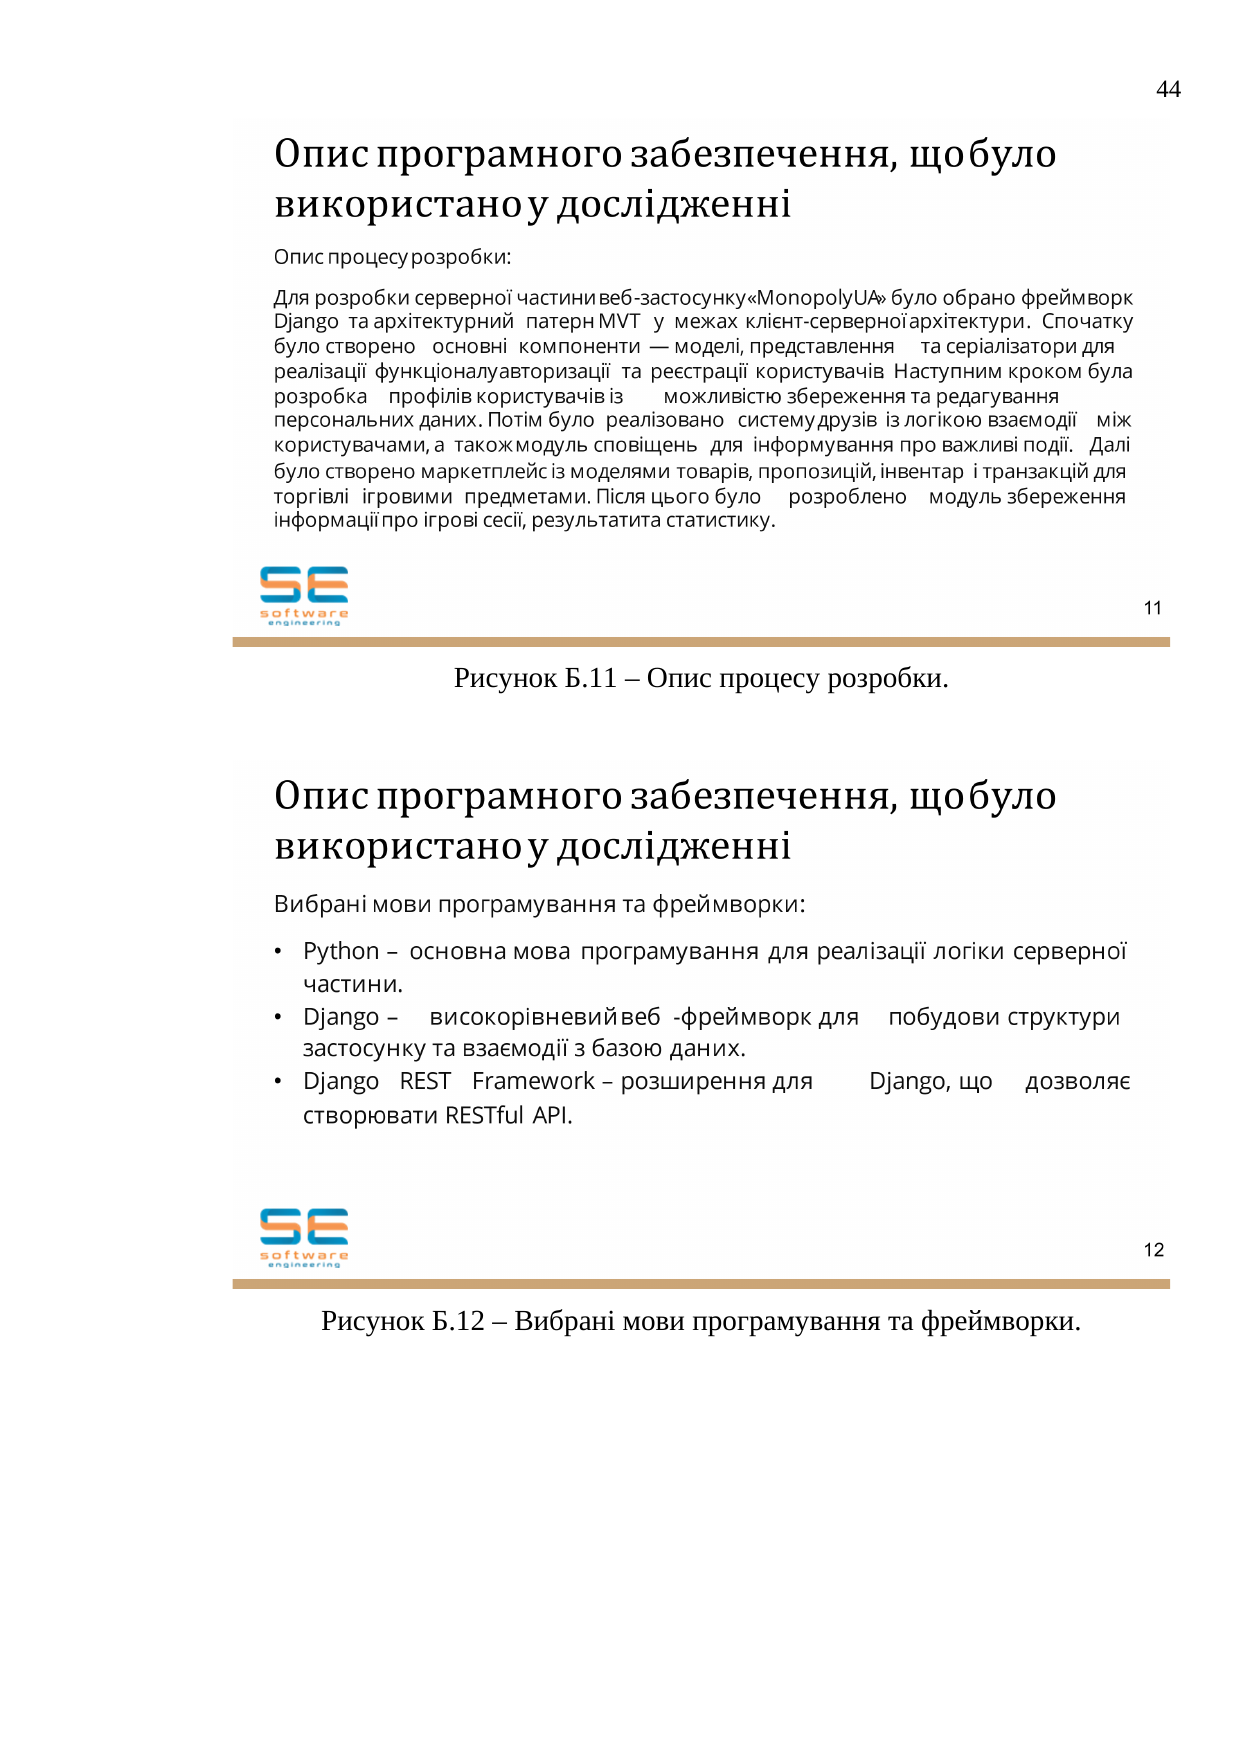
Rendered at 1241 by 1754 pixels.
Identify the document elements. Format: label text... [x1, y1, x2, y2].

text Рисунок Б.11 – Опис процесу розробки. [148, 660, 1181, 694]
text Рисунок Б.12 – Вибрані мови програмування та фреймворки. [148, 1303, 1181, 1336]
picture [232, 118, 1171, 647]
picture [232, 760, 1171, 1289]
